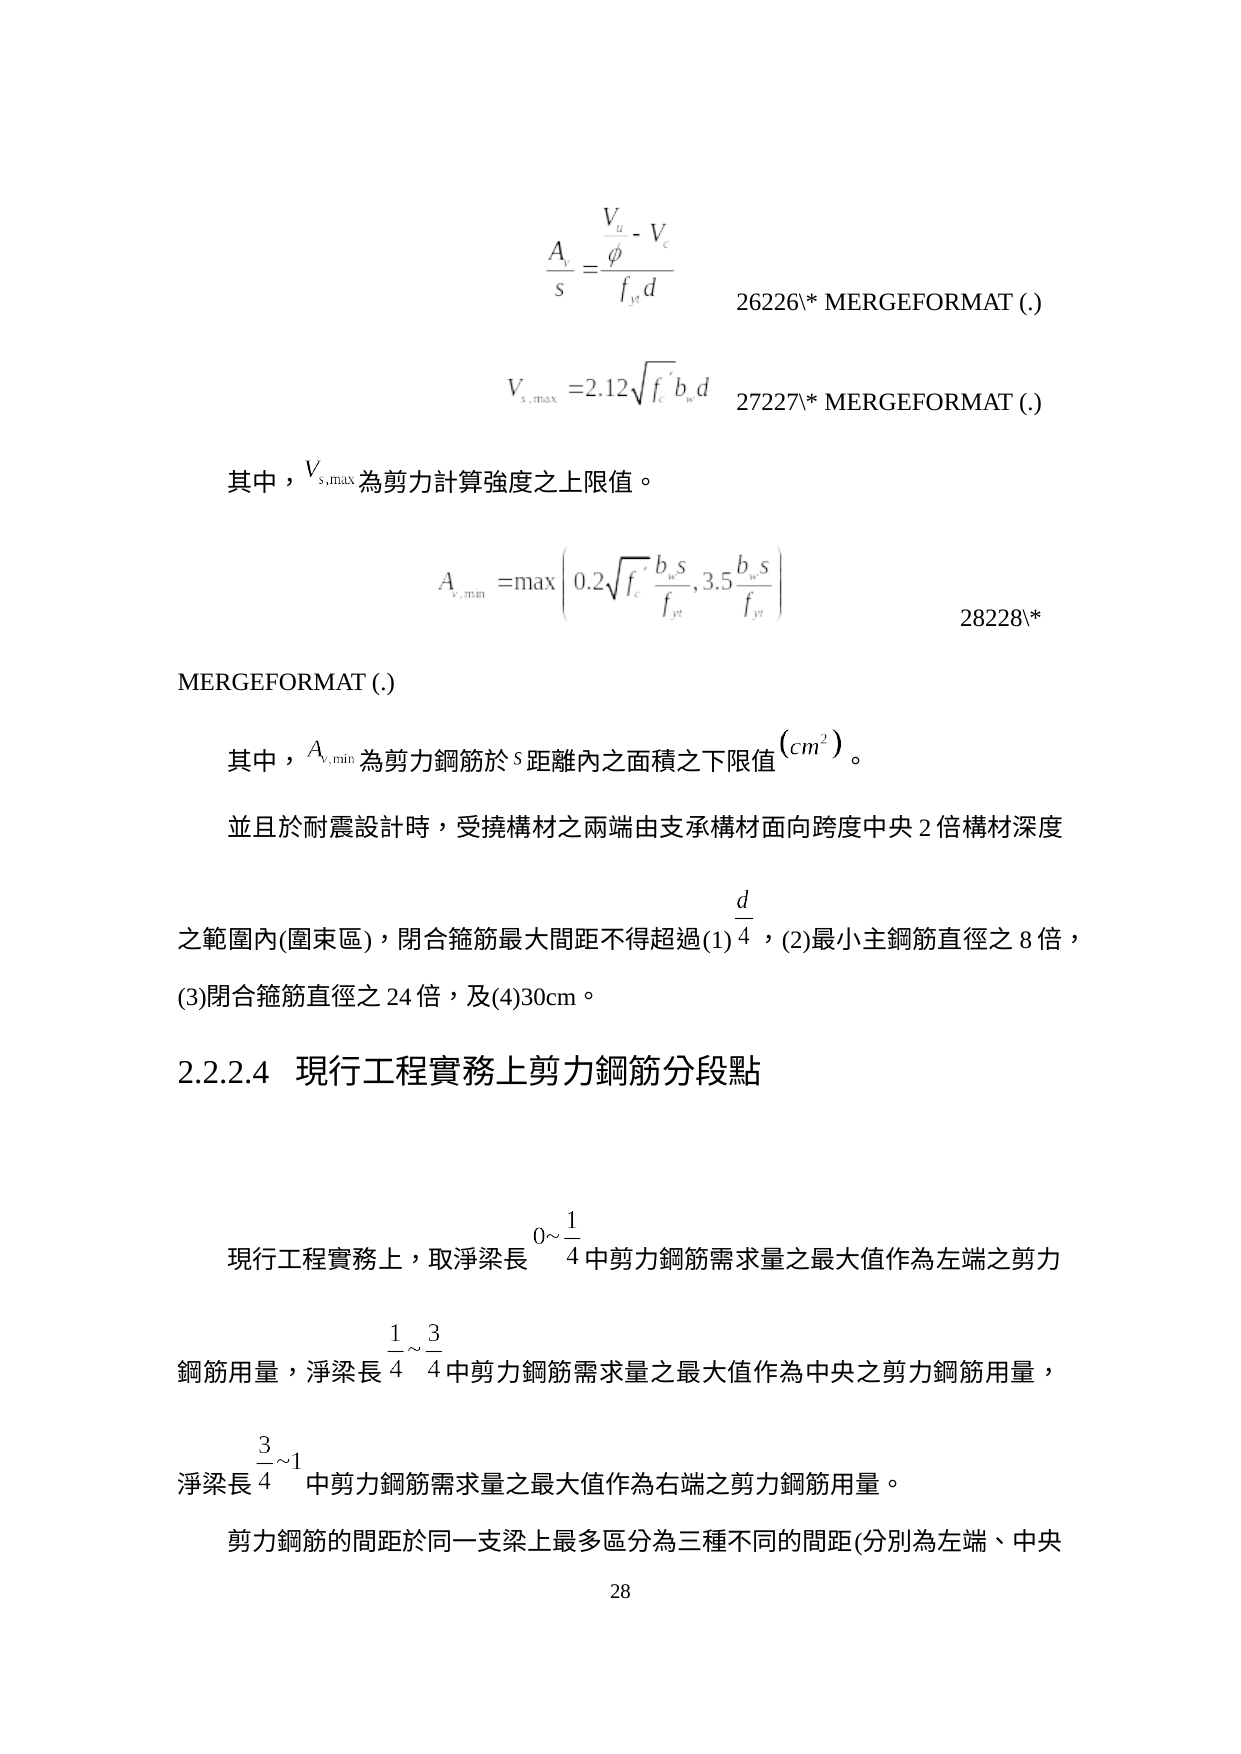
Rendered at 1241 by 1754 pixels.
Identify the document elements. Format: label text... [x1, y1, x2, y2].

text 其中，為剪力鋼筋於距離內之面積之下限值。 [177, 714, 1063, 789]
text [177, 1521, 1063, 1559]
subtitle 現行工程實務上剪力鋼筋分段點 [177, 1032, 1063, 1107]
text 現行工程實務上，取淨梁長中剪力鋼筋需求量之最大值作為左端之剪力鋼筋用量，淨梁長中剪力鋼筋需求量之最大值作為中央之剪力鋼筋用量，淨梁長中剪力鋼筋需求量之最大值作為右端之剪力鋼筋用量。 [177, 1203, 1063, 1503]
text 並且於耐震設計時，受撓構材之兩端由支承構材面向跨度中央2倍構材深度之範圍內(圍束區)，閉合箍筋最大間距不得超過(1)，(2)最小主鋼筋直徑之8倍，(3)閉合箍筋直徑之24倍，及(4)30cm。 [177, 807, 1063, 1013]
text 其中，為剪力計算強度之上限值。 [177, 438, 1063, 513]
